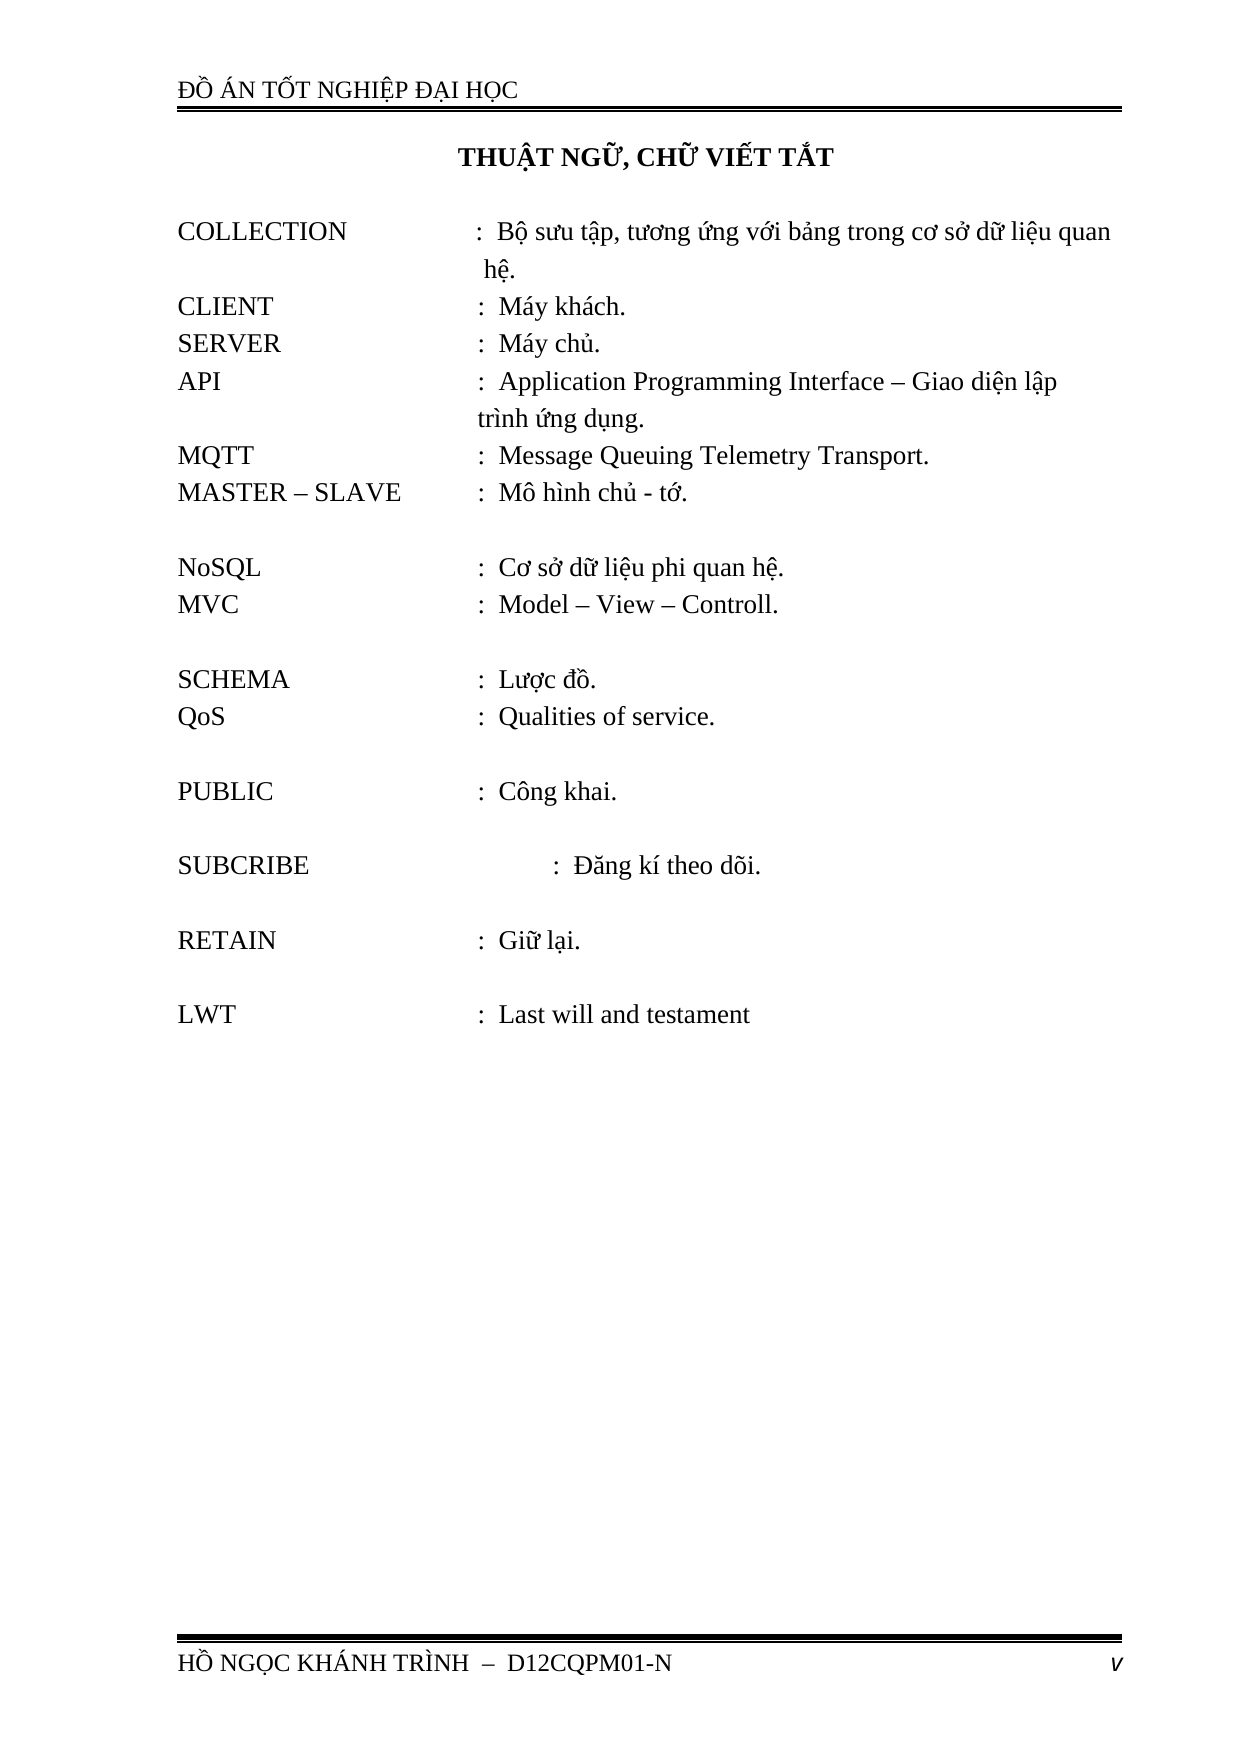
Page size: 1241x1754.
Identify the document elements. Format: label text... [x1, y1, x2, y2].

text SUBCRIBE : Đăng kí theo dõi. [177, 849, 1114, 881]
text LWT : Last will and testament [177, 998, 1114, 1030]
text MASTER – SLAVE : Mô hình chủ - tớ. [177, 476, 1114, 508]
text RETAIN : Giữ lại. [177, 924, 1114, 955]
text THUẬT NGỮ, CHỮ VIẾT TẮT [177, 141, 1114, 172]
text PUBLIC : Công khai. [177, 775, 1114, 806]
text API : Application Programming Interface – Giao diện lập trình ứng dụng. [177, 364, 1114, 433]
text CLIENT : Máy khách. [177, 290, 1114, 321]
text SERVER : Máy chủ. [177, 327, 1114, 358]
text SCHEMA : Lược đồ. [177, 663, 1114, 694]
text MQTT : Message Queuing Telemetry Transport. [177, 439, 1114, 470]
text COLLECTION : Bộ sưu tập, tương ứng với bảng trong cơ sở dữ liệu quan hệ. [177, 215, 1114, 284]
text MVC : Model – View – Controll. [177, 588, 1114, 619]
text NoSQL : Cơ sở dữ liệu phi quan hệ. [177, 551, 1114, 582]
text QoS : Qualities of service. [177, 700, 1114, 731]
